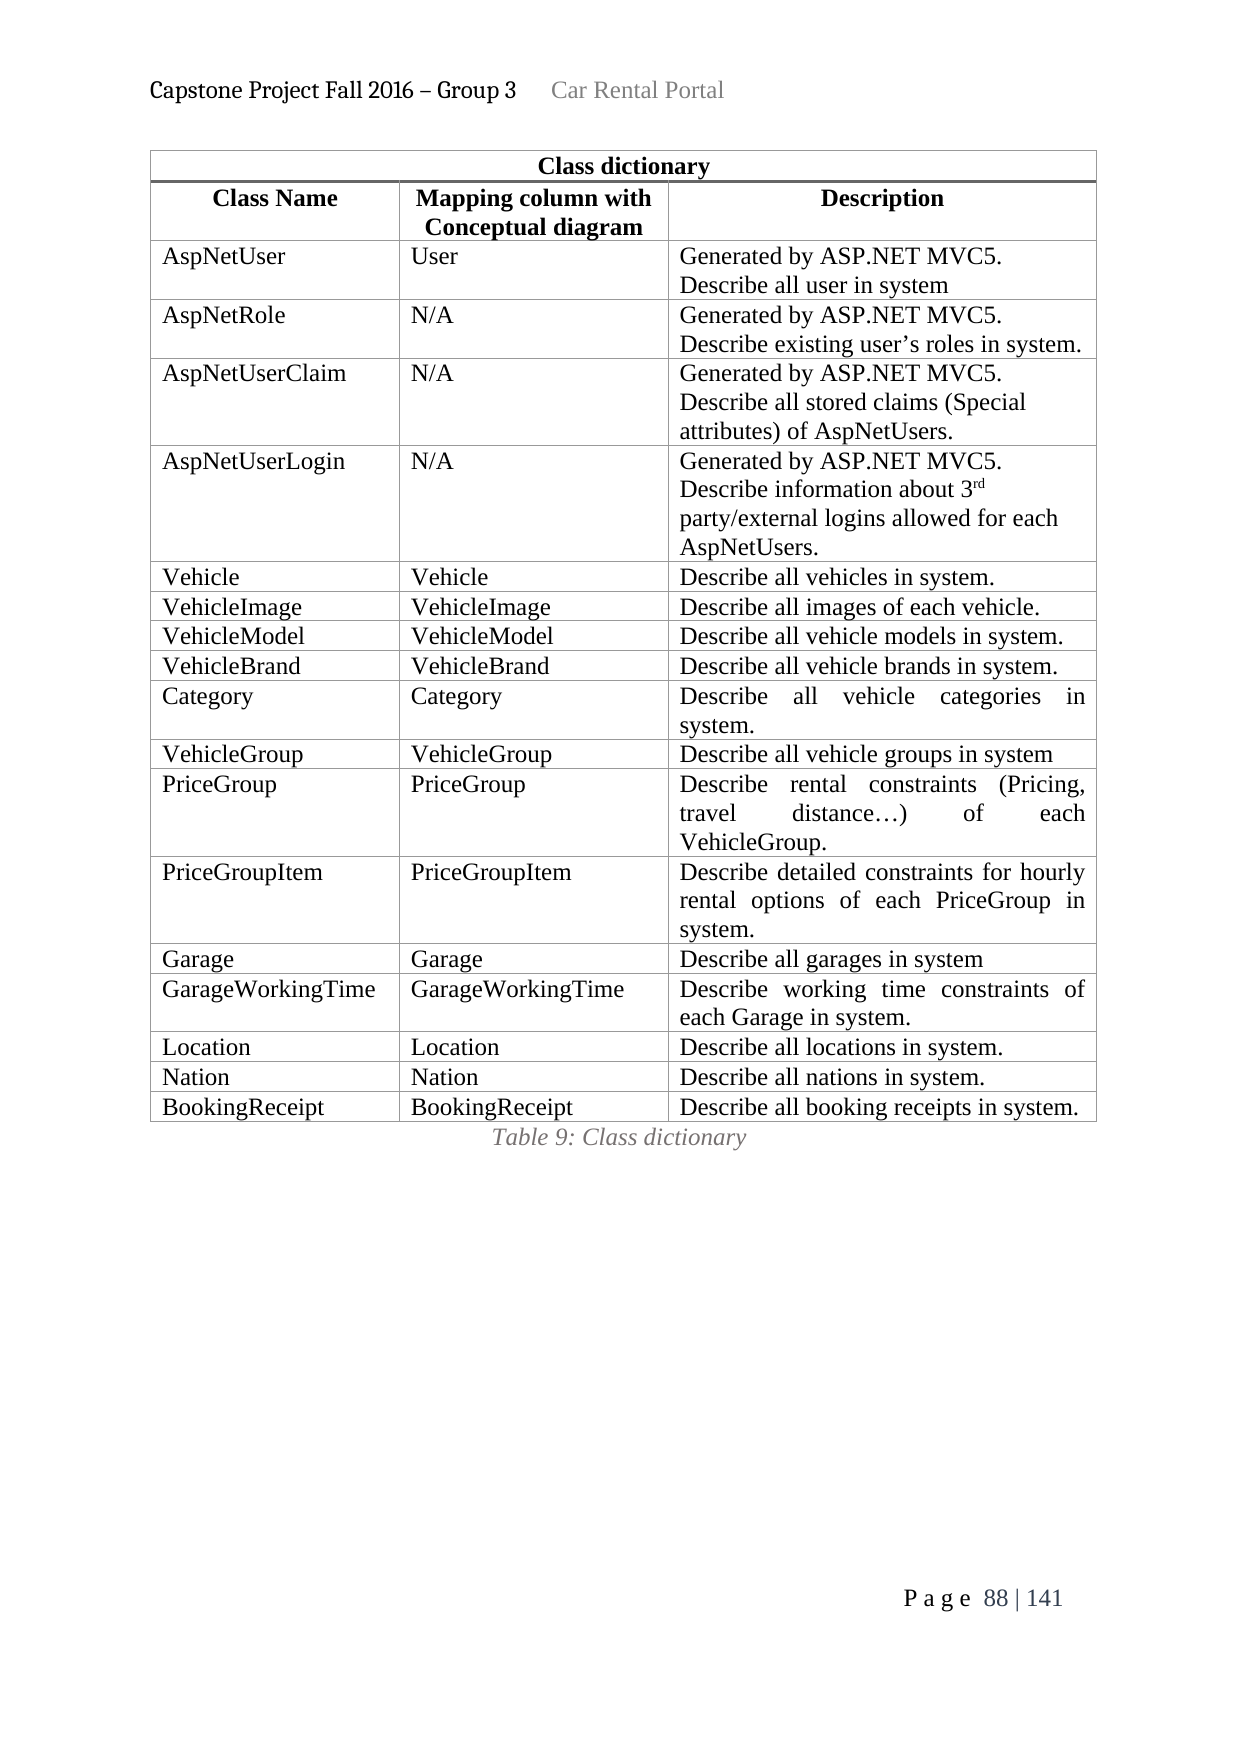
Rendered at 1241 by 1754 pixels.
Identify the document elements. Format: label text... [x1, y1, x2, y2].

table_cell PriceGroupItem [400, 857, 668, 943]
table_cell N/A [400, 300, 668, 357]
table_cell AspNetUser [151, 241, 399, 299]
table_cell Garage [151, 944, 399, 973]
table_cell Description [669, 183, 1096, 240]
table_cell VehicleModel [151, 621, 399, 650]
table_cell Garage [400, 944, 668, 973]
table_cell Nation [400, 1062, 668, 1091]
table_cell AspNetRole [151, 300, 399, 357]
table_cell Generated by ASP.NET MVC5. Describe existing user’s roles in system. [669, 300, 1096, 357]
table_cell Generated by ASP.NET MVC5. Describe all stored claims (Special attributes) of AspNetUsers. [669, 359, 1096, 445]
table_cell Category [151, 681, 399, 738]
table_cell VehicleBrand [400, 651, 668, 680]
table_cell Describe all locations in system. [669, 1032, 1096, 1061]
table_header Class dictionary [151, 151, 1096, 180]
table_cell Describe rental constraints (Pricing, travel distance…) of each VehicleGroup. [669, 769, 1096, 856]
table_cell N/A [400, 359, 668, 445]
table_cell Describe all vehicle groups in system [669, 740, 1096, 768]
table_cell BookingReceipt [151, 1092, 399, 1121]
table_cell VehicleModel [400, 621, 668, 650]
table_cell BookingReceipt [400, 1092, 668, 1121]
table_cell VehicleGroup [151, 740, 399, 768]
table_cell Location [400, 1032, 668, 1061]
table_cell Describe all vehicle brands in system. [669, 651, 1096, 680]
table_cell VehicleGroup [400, 740, 668, 768]
table_cell VehicleImage [151, 592, 399, 620]
table_cell GarageWorkingTime [400, 974, 668, 1031]
table_cell Describe all vehicle categories in system. [669, 681, 1096, 738]
table_cell Mapping column with Conceptual diagram [400, 183, 668, 240]
table_cell Describe all vehicles in system. [669, 562, 1096, 591]
table_cell Describe all garages in system [669, 944, 1096, 973]
table_cell Vehicle [400, 562, 668, 591]
table_cell PriceGroup [400, 769, 668, 856]
table_cell Nation [151, 1062, 399, 1091]
table_cell Describe all images of each vehicle. [669, 592, 1096, 620]
table_cell Describe working time constraints of each Garage in system. [669, 974, 1096, 1031]
table_cell Vehicle [151, 562, 399, 591]
table_cell Generated by ASP.NET MVC5. Describe information about 3rd party/external logins allowed for each AspNetUsers. [669, 446, 1096, 561]
table_cell Describe all booking receipts in system. [669, 1092, 1096, 1121]
table_cell Generated by ASP.NET MVC5. Describe all user in system [669, 241, 1096, 299]
table_cell PriceGroupItem [151, 857, 399, 943]
table_cell VehicleImage [400, 592, 668, 620]
table_cell Class Name [151, 183, 399, 240]
table_cell User [400, 241, 668, 299]
table_cell AspNetUserClaim [151, 359, 399, 445]
table_cell Category [400, 681, 668, 738]
table_cell Describe all nations in system. [669, 1062, 1096, 1091]
table_cell Location [151, 1032, 399, 1061]
table_cell AspNetUserLogin [151, 446, 399, 561]
table_cell VehicleBrand [151, 651, 399, 680]
table_cell N/A [400, 446, 668, 561]
table_cell Describe detailed constraints for hourly rental options of each PriceGroup in system. [669, 857, 1096, 943]
table_cell GarageWorkingTime [151, 974, 399, 1031]
table_cell PriceGroup [151, 769, 399, 856]
table_cell Describe all vehicle models in system. [669, 621, 1096, 650]
text Table 9: Class dictionary [150, 1122, 1090, 1150]
